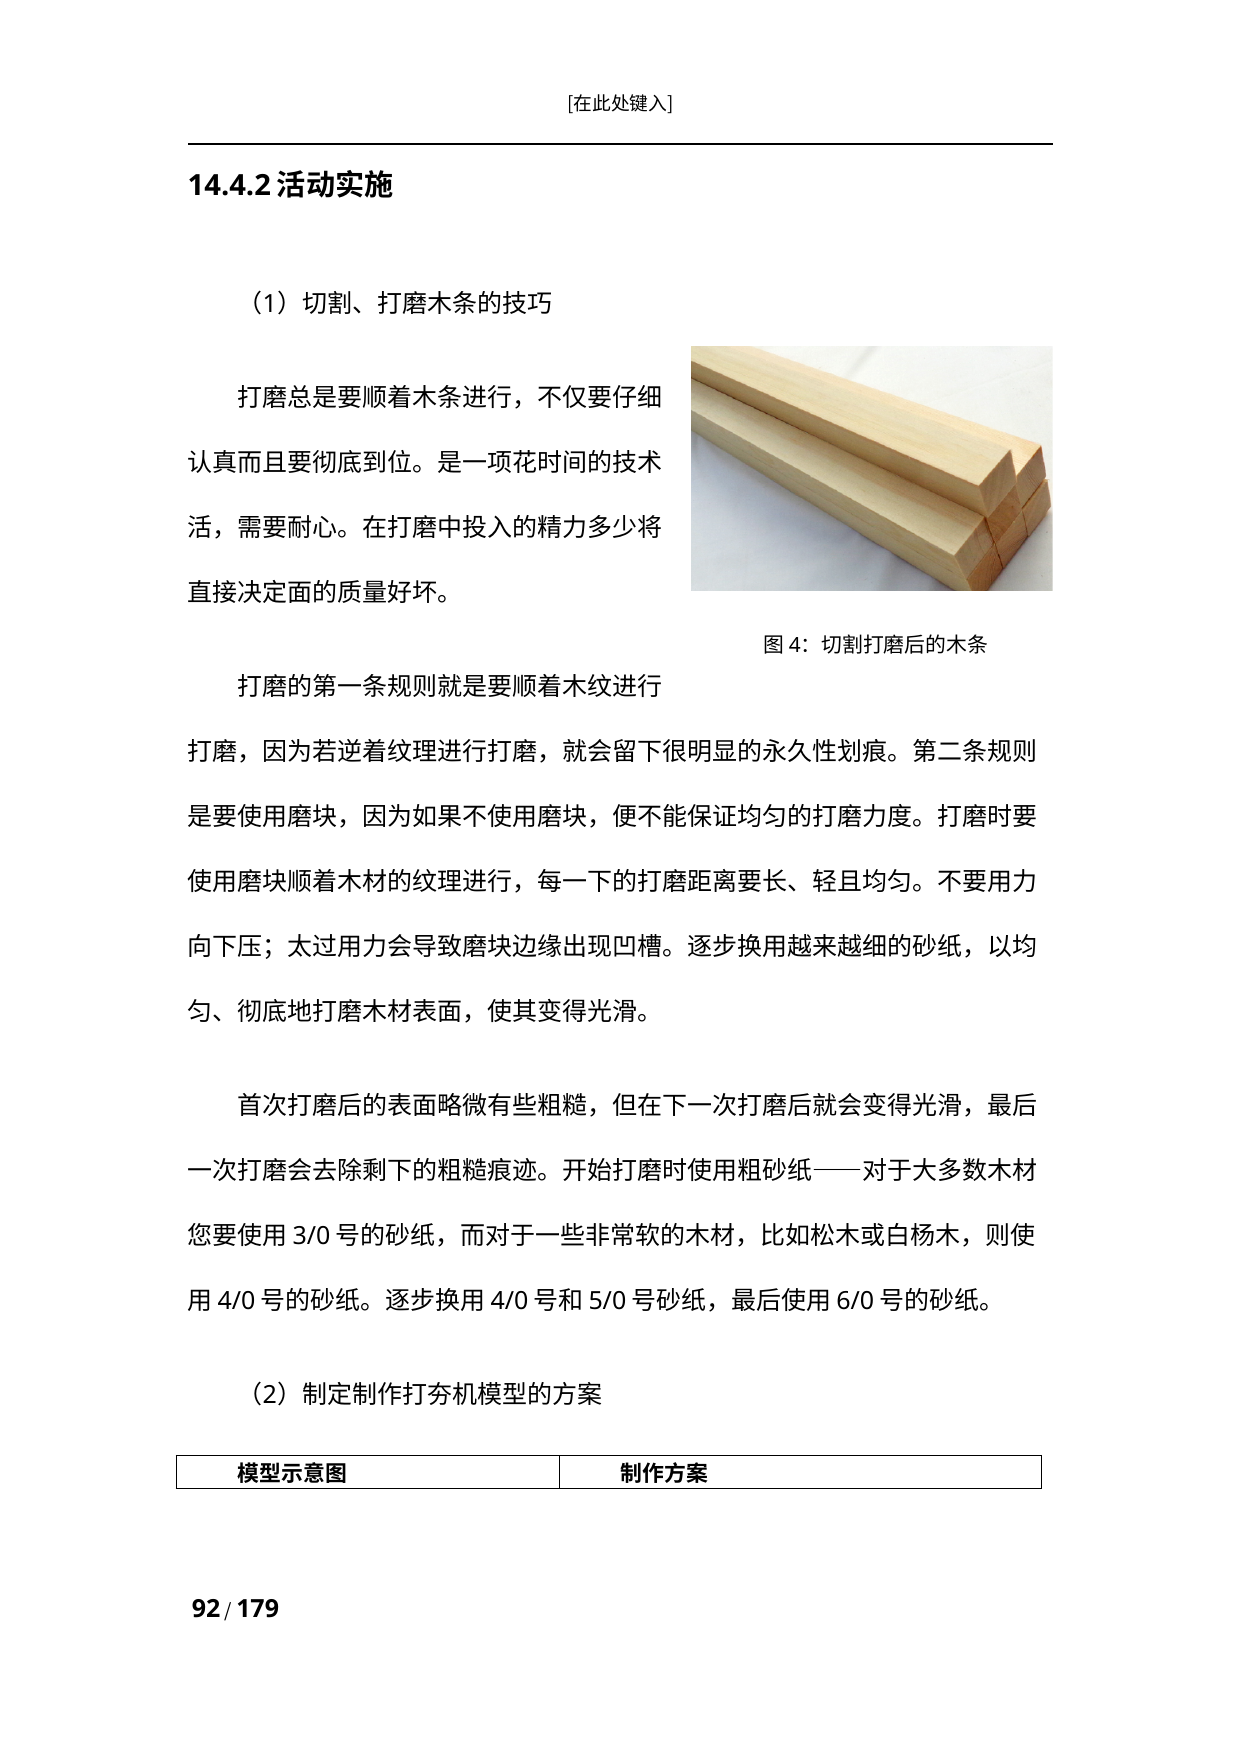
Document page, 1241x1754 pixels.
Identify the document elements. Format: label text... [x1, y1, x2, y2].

text （2）制定制作打夯机模型的方案 [187, 1361, 1053, 1426]
text 首次打磨后的表面略微有些粗糙，但在下一次打磨后就会变得光滑，最后一次打磨会去除剩下的粗糙痕迹。开始打磨时使用粗砂纸——对于大多数木材您要使用3/0号的砂纸，而对于一些非常软的木材，比如松木或白杨木，则使用4/0号的砂纸。逐步换用4/0号和5/0号砂纸，最后使用6/0号的砂纸。 [187, 1071, 1053, 1331]
text 打磨的第一条规则就是要顺着木纹进行打磨，因为若逆着纹理进行打磨，就会留下很明显的永久性划痕。第二条规则是要使用磨块，因为如果不使用磨块，便不能保证均匀的打磨力度。打磨时要使用磨块顺着木材的纹理进行，每一下的打磨距离要长、轻且均匀。不要用力向下压；太过用力会导致磨块边缘出现凹槽。逐步换用越来越细的砂纸，以均匀、彻底地打磨木材表面，使其变得光滑。 [187, 652, 1053, 1042]
subtitle 14.4.2活动实施 [187, 150, 1053, 215]
table_header 制作方案 [560, 1456, 1041, 1488]
table_header 模型示意图 [177, 1456, 559, 1488]
text （1）切割、打磨木条的技巧 [187, 269, 1053, 334]
picture [691, 346, 1053, 591]
